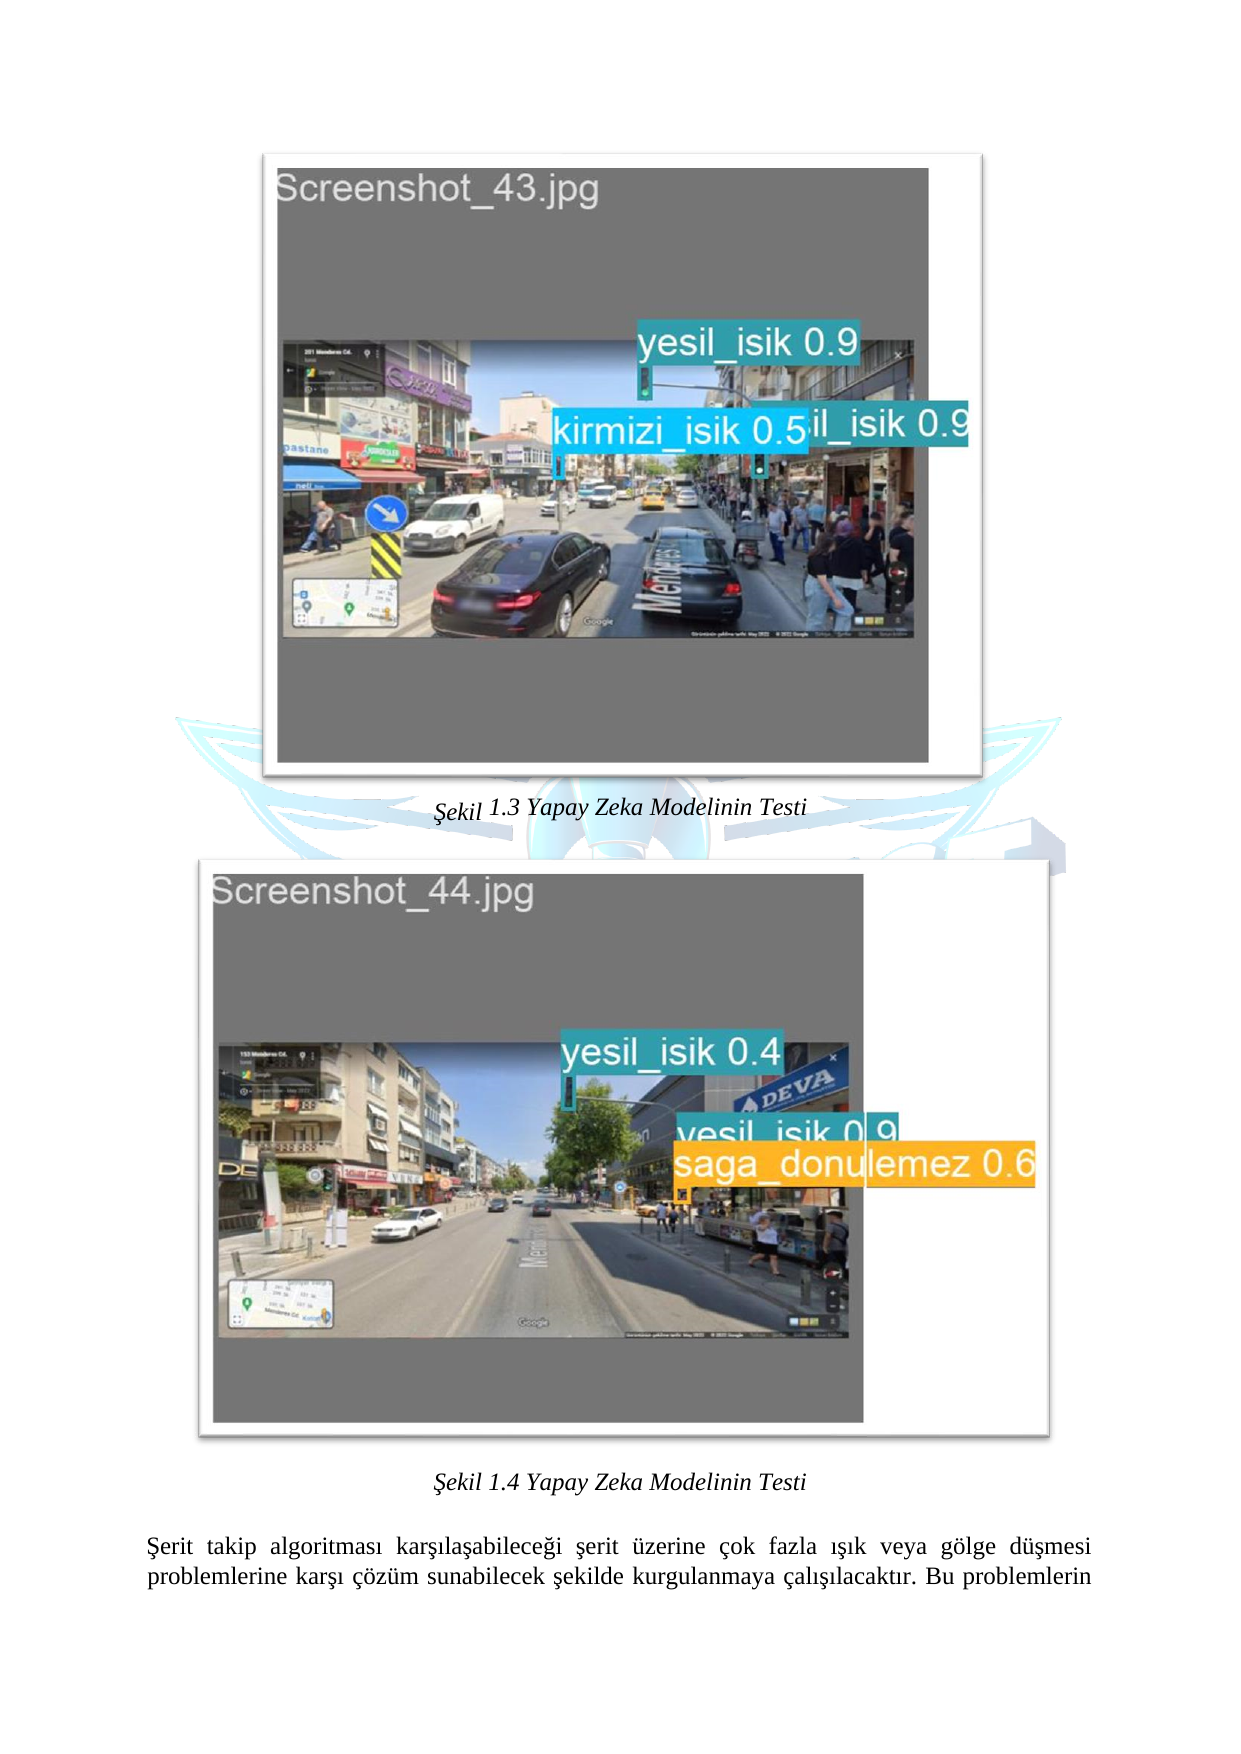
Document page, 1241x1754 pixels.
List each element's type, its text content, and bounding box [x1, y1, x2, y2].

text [146, 1531, 1093, 1590]
subtitle Şekil 1.4 Yapay Zeka Modelinin Testi [148, 1467, 1092, 1496]
picture [148, 147, 1092, 1449]
